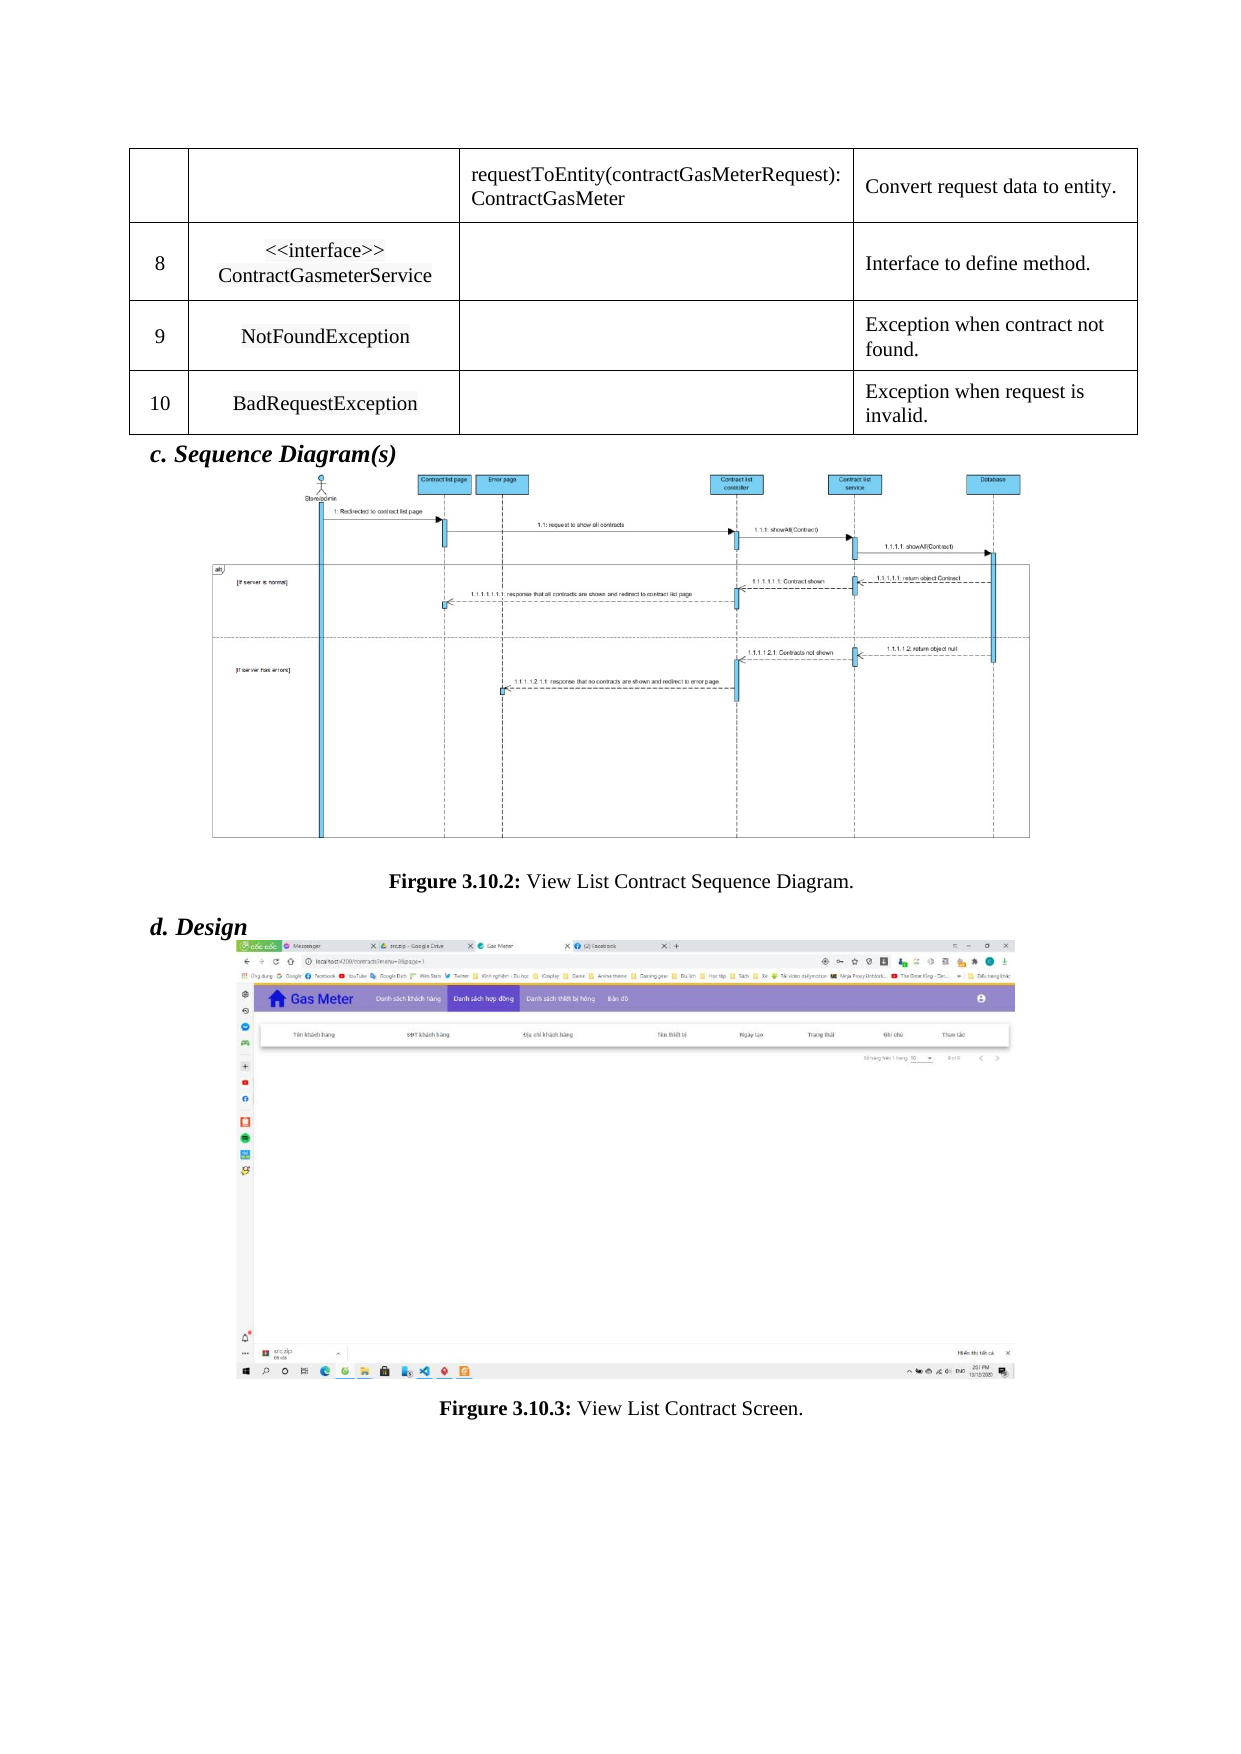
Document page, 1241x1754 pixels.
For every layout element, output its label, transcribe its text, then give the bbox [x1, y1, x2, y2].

text Firgure 3.10.2: View List Contract Sequence Diagram. [388, 869, 1215, 893]
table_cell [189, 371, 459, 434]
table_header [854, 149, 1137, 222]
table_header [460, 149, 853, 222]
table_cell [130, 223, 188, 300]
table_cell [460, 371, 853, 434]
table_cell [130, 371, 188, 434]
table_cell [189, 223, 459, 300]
subtitle Design [150, 912, 251, 940]
subtitle Sequence Diagram(s) [150, 439, 1215, 468]
picture [236, 940, 1015, 1379]
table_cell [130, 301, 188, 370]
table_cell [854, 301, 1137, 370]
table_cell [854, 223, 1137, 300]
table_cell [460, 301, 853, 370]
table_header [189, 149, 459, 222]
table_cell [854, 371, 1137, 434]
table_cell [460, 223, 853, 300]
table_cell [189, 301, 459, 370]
picture [212, 474, 1030, 838]
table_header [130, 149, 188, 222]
text Firgure 3.10.3: View List Contract Screen. [439, 1396, 1215, 1420]
